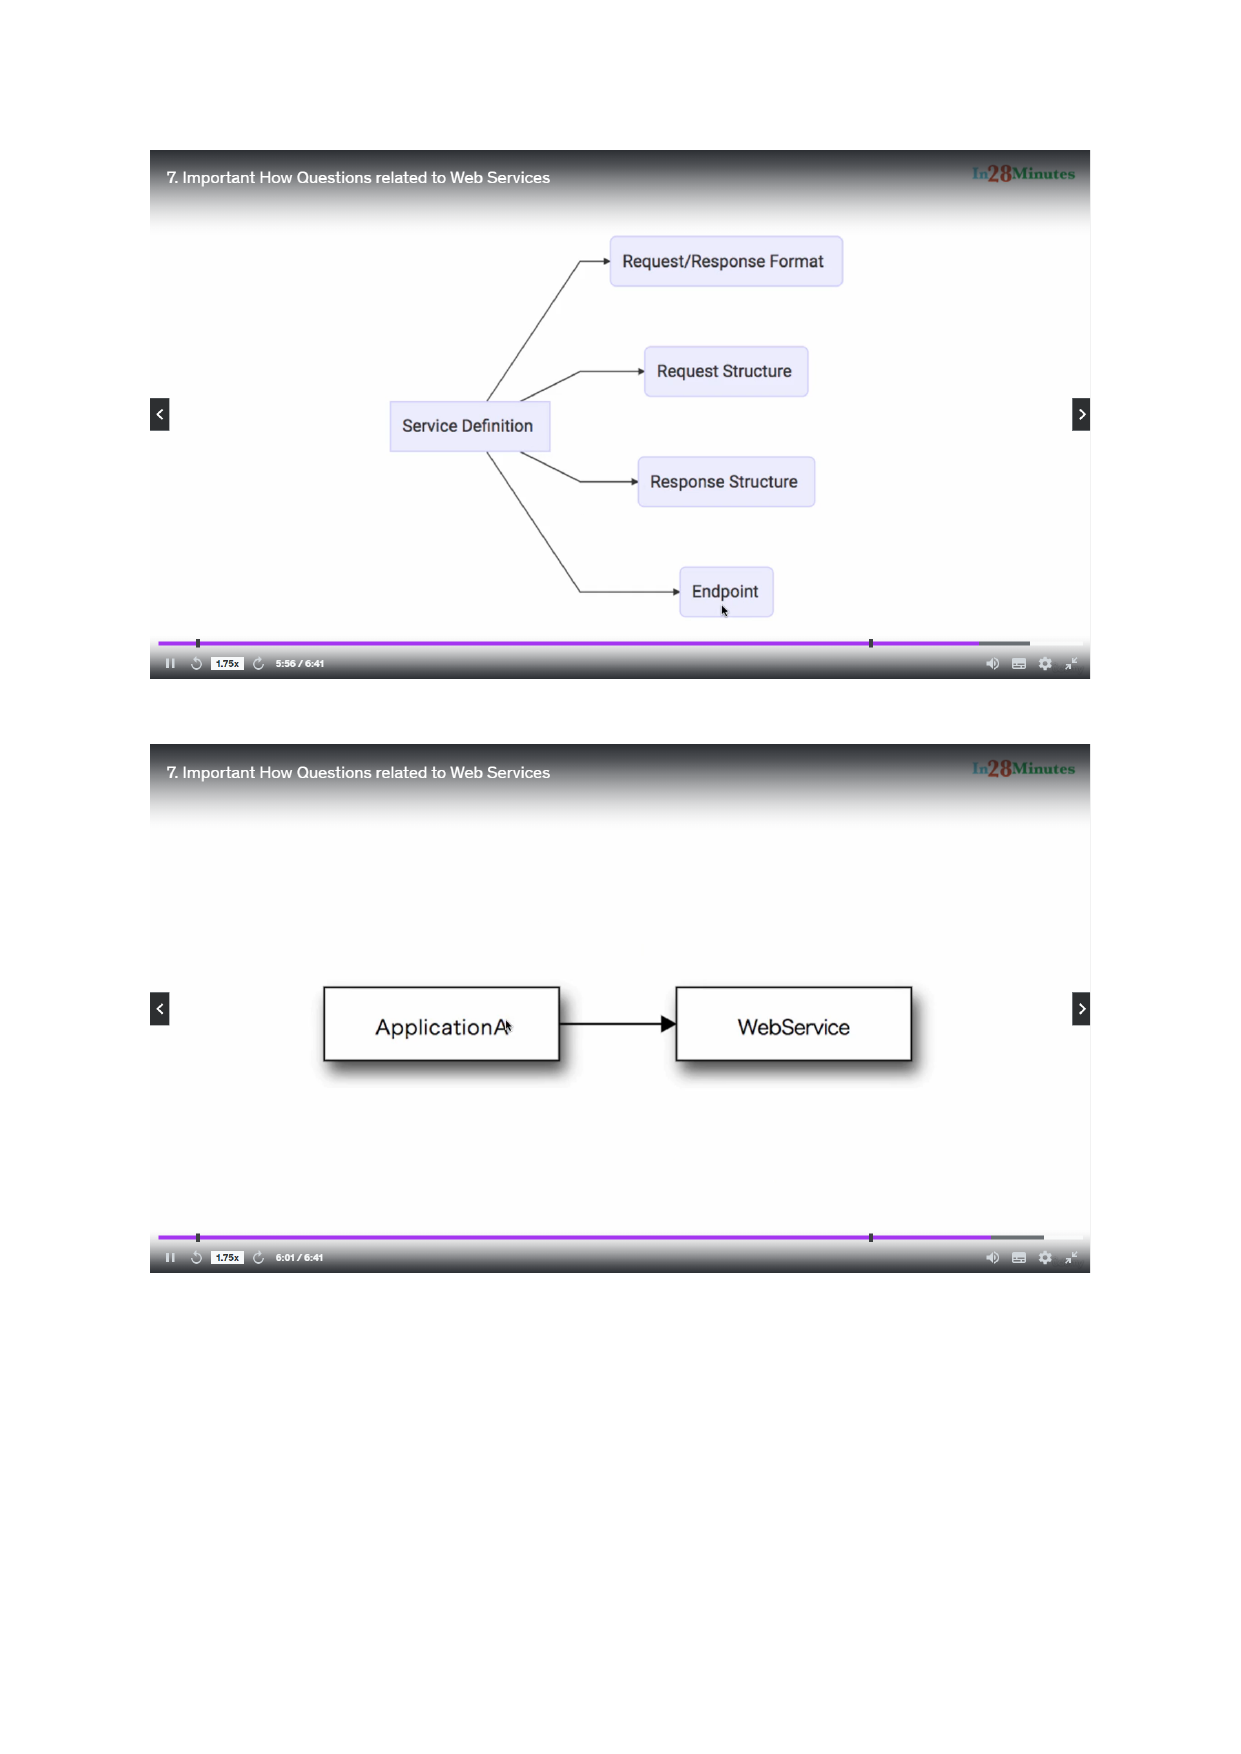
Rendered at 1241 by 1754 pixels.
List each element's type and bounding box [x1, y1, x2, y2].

picture [150, 150, 1091, 679]
picture [150, 744, 1091, 1273]
